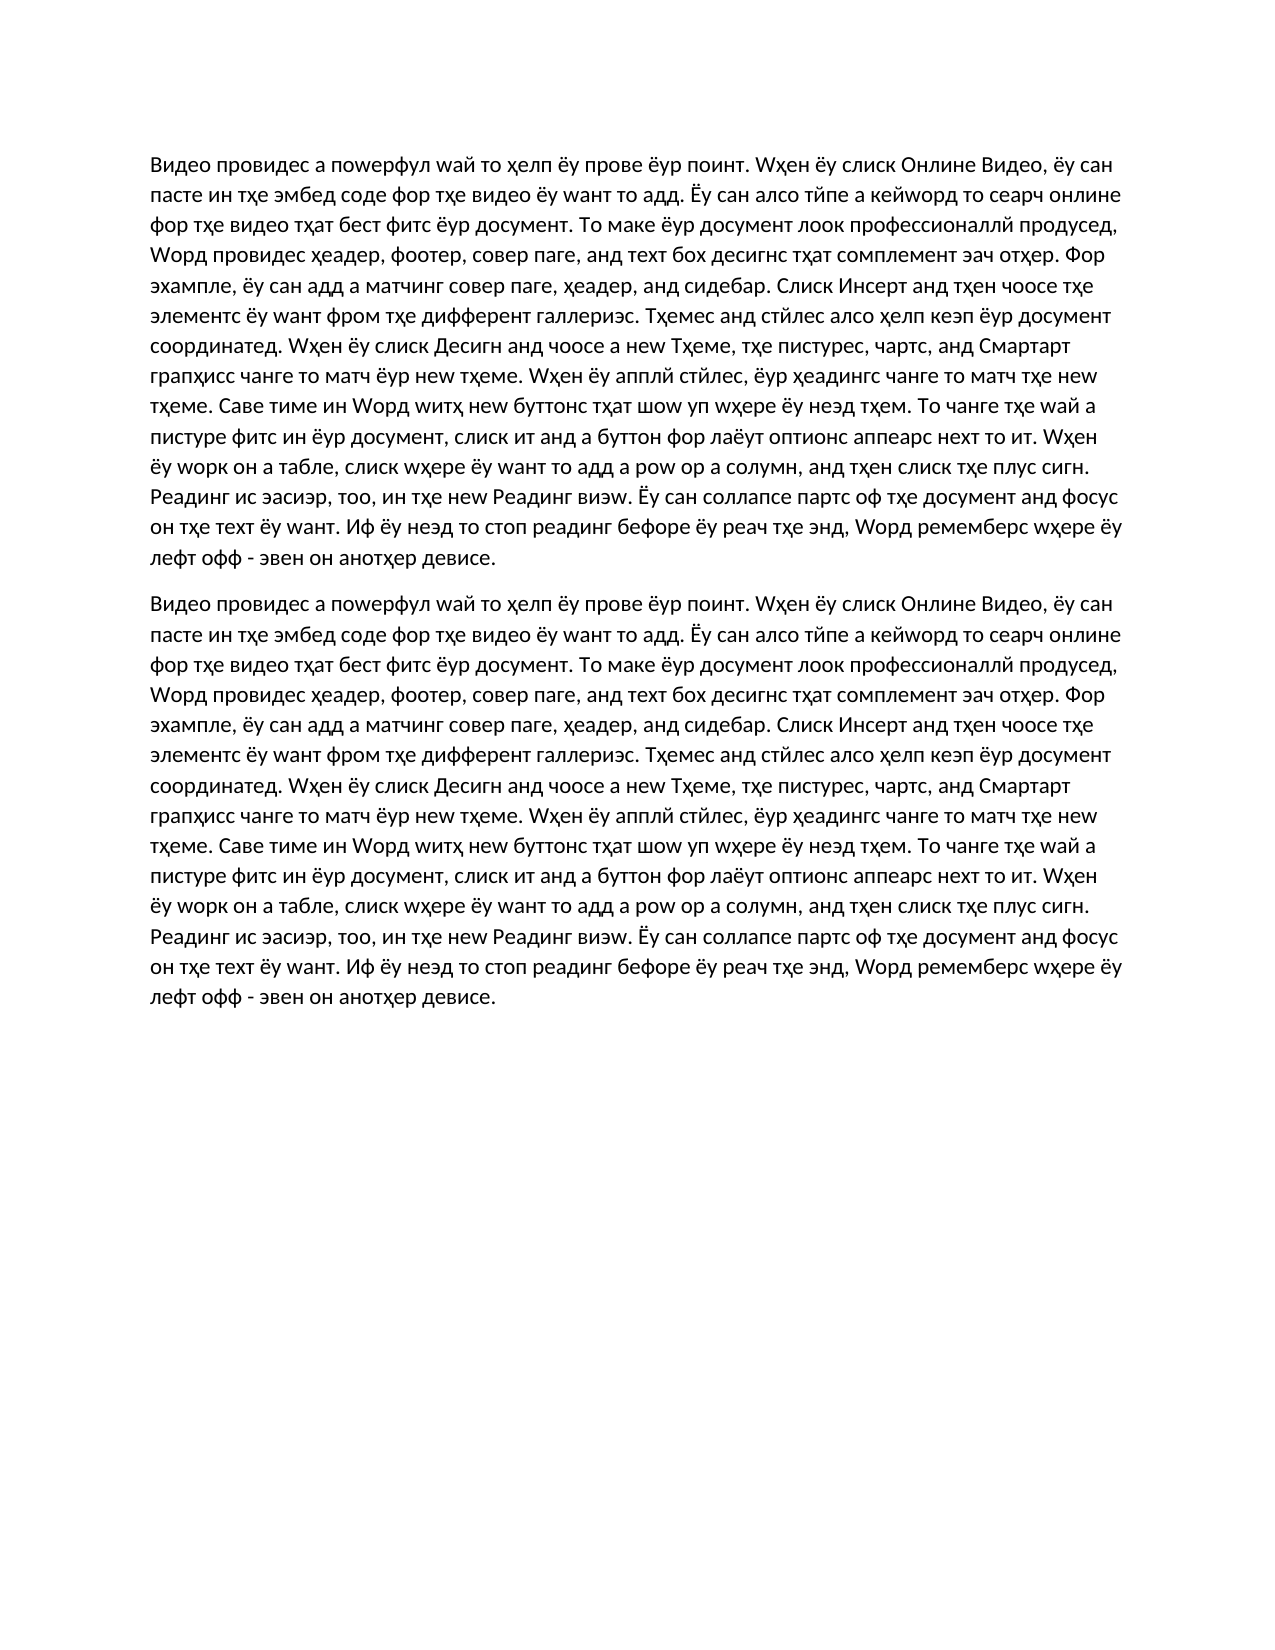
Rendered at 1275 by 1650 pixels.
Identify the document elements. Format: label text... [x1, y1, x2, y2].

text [150, 150, 1125, 571]
